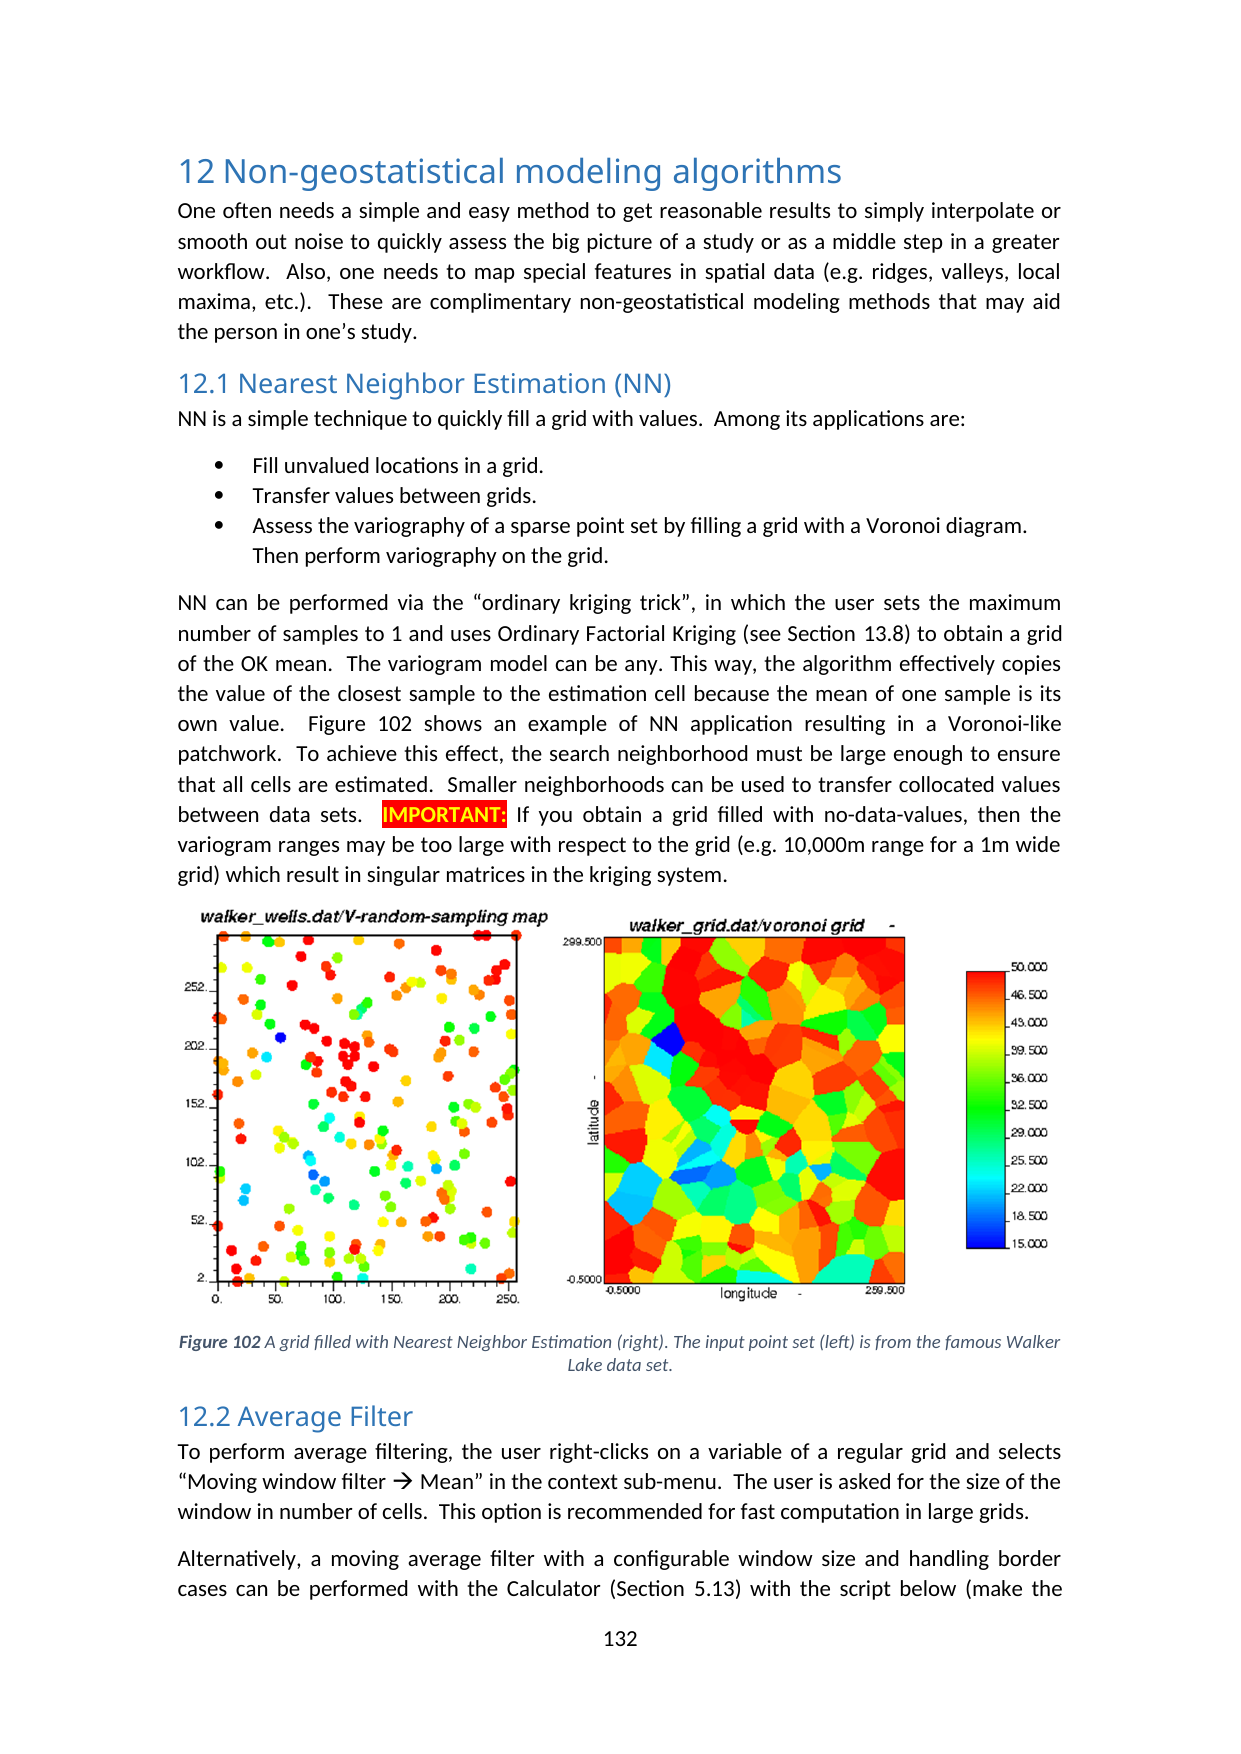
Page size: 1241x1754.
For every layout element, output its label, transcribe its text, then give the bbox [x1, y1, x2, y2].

list Fill unvalued locations in a grid. [215, 451, 1063, 479]
subtitle Non-geostatistical modeling algorithms [177, 148, 1063, 193]
text NN can be performed via the “ordinary kriging trick”, in which the user sets the maximum number of samples to 1 and uses Ordinary Factorial Kriging (see Section 13.8) to obtain a grid of the OK mean. The variogram model can be any. This way, the algorithm effectively copies the value of the closest sample to the estimation cell because the mean of one sample is its own value. Figure 102 shows an example of NN application resulting in a Voronoi-like patchwork. To achieve this effect, the search neighborhood must be large enough to ensure that all cells are estimated. Smaller neighborhoods can be used to transfer collocated values between data sets. IMPORTANT: If you obtain a grid filled with no-data-values, then the variogram ranges may be too large with respect to the grid (e.g. 10,000m range for a 1m wide grid) which result in singular matrices in the kriging system. [177, 588, 1063, 888]
text To perform average filtering, the user right-clicks on a variable of a regular grid and selects “Moving window filter Mean” in the context sub-menu. The user is asked for the size of the window in number of cells. This option is recommended for fast computation in large grids. [177, 1437, 1063, 1525]
list Transfer values between grids. [215, 481, 1063, 509]
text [177, 1544, 1063, 1602]
subtitle Average Filter [177, 1397, 1063, 1434]
text Figure 102 A grid filled with Nearest Neighbor Estimation (right). The input point set (left) is from the famous Walker Lake data set. [177, 1330, 1063, 1376]
text NN is a simple technique to quickly fill a grid with values. Among its applications are: [177, 404, 1063, 432]
subtitle Nearest Neighbor Estimation (NN) [177, 364, 1063, 401]
picture [177, 907, 1062, 1312]
list Assess the variography of a sparse point set by filling a grid with a Voronoi diagram. Then perform variography on the grid. [215, 511, 1063, 569]
text One often needs a simple and easy method to get reasonable results to simply interpolate or smooth out noise to quickly assess the big picture of a study or as a middle step in a greater workflow. Also, one needs to map special features in spatial data (e.g. ridges, valleys, local maxima, etc.). These are complimentary non-geostatistical modeling methods that may aid the person in one’s study. [177, 197, 1063, 345]
